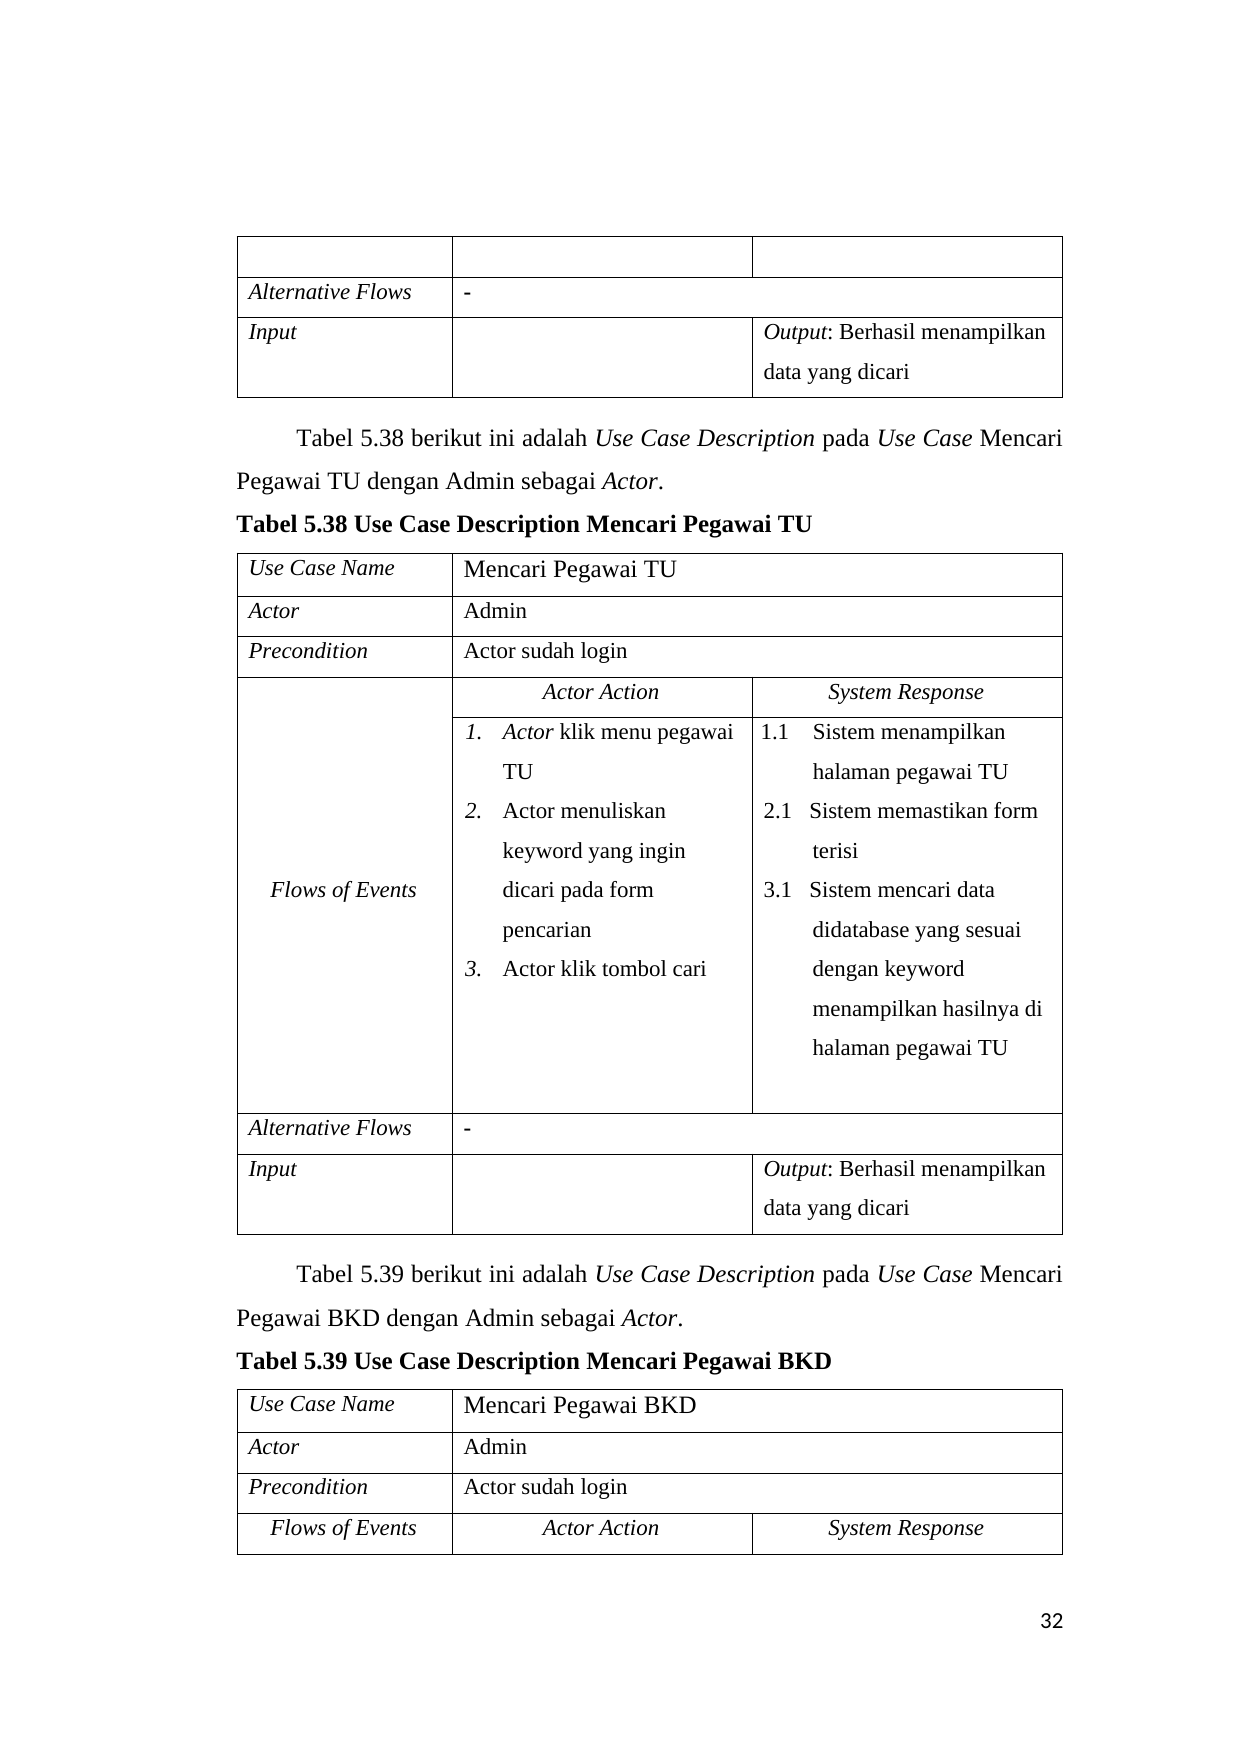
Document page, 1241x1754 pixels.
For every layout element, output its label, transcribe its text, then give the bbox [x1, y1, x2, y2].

table_cell Admin [453, 597, 1062, 636]
table_cell Alternative Flows [238, 1114, 452, 1153]
table_cell System Response [753, 678, 1062, 717]
table_cell Input [238, 318, 452, 397]
text Tabel 5.39 Use Case Description Mencari Pegawai BKD [236, 1346, 1063, 1374]
table_header Mencari Pegawai TU [453, 554, 1062, 596]
table_cell Actor [238, 597, 452, 636]
text Tabel 5.38 berikut ini adalah Use Case Description pada Use Case Mencari Pegawai TU dengan Admin sebagai Actor. [236, 423, 1063, 495]
table_cell Actor klik menu pegawai TU Actor menuliskan keyword yang ingin dicari pada form pencarian Actor klik tombol cari [453, 718, 752, 1113]
table_cell Actor sudah login [453, 637, 1062, 677]
table_cell Actor sudah login [453, 1474, 1062, 1513]
table_cell Precondition [238, 1474, 452, 1513]
table_cell Actor Action [453, 1514, 752, 1553]
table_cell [753, 237, 1062, 277]
table_cell Flows of Events [238, 1514, 452, 1553]
table_cell - [453, 1114, 1062, 1153]
table_header Use Case Name [238, 1390, 452, 1432]
table_cell Actor Action [453, 678, 752, 717]
table_cell Alternative Flows [238, 278, 452, 317]
table_header Mencari Pegawai BKD [453, 1390, 1062, 1432]
table_cell [453, 318, 752, 397]
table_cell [453, 237, 752, 277]
table_cell Admin [453, 1433, 1062, 1472]
table_cell Output: Berhasil menampilkan data yang dicari [753, 318, 1062, 397]
text Tabel 5.39 berikut ini adalah Use Case Description pada Use Case Mencari Pegawai BKD dengan Admin sebagai Actor. [236, 1259, 1063, 1331]
table_cell System Response [753, 1514, 1062, 1553]
text Tabel 5.38 Use Case Description Mencari Pegawai TU [236, 509, 1063, 538]
table_cell Input [238, 1155, 452, 1233]
table_cell Output: Berhasil menampilkan data yang dicari [753, 1155, 1062, 1233]
table_cell [453, 1155, 752, 1233]
table_cell Flows of Events [238, 678, 452, 1113]
table_header Use Case Name [238, 554, 452, 596]
table_cell Sistem menampilkan halaman pegawai TU 2.1 Sistem memastikan form terisi 3.1 Sistem mencari data didatabase yang sesuai dengan keyword menampilkan hasilnya di halaman pegawai TU [753, 718, 1062, 1113]
table_cell - [453, 278, 1062, 317]
table_cell Actor [238, 1433, 452, 1472]
table_cell Precondition [238, 637, 452, 677]
